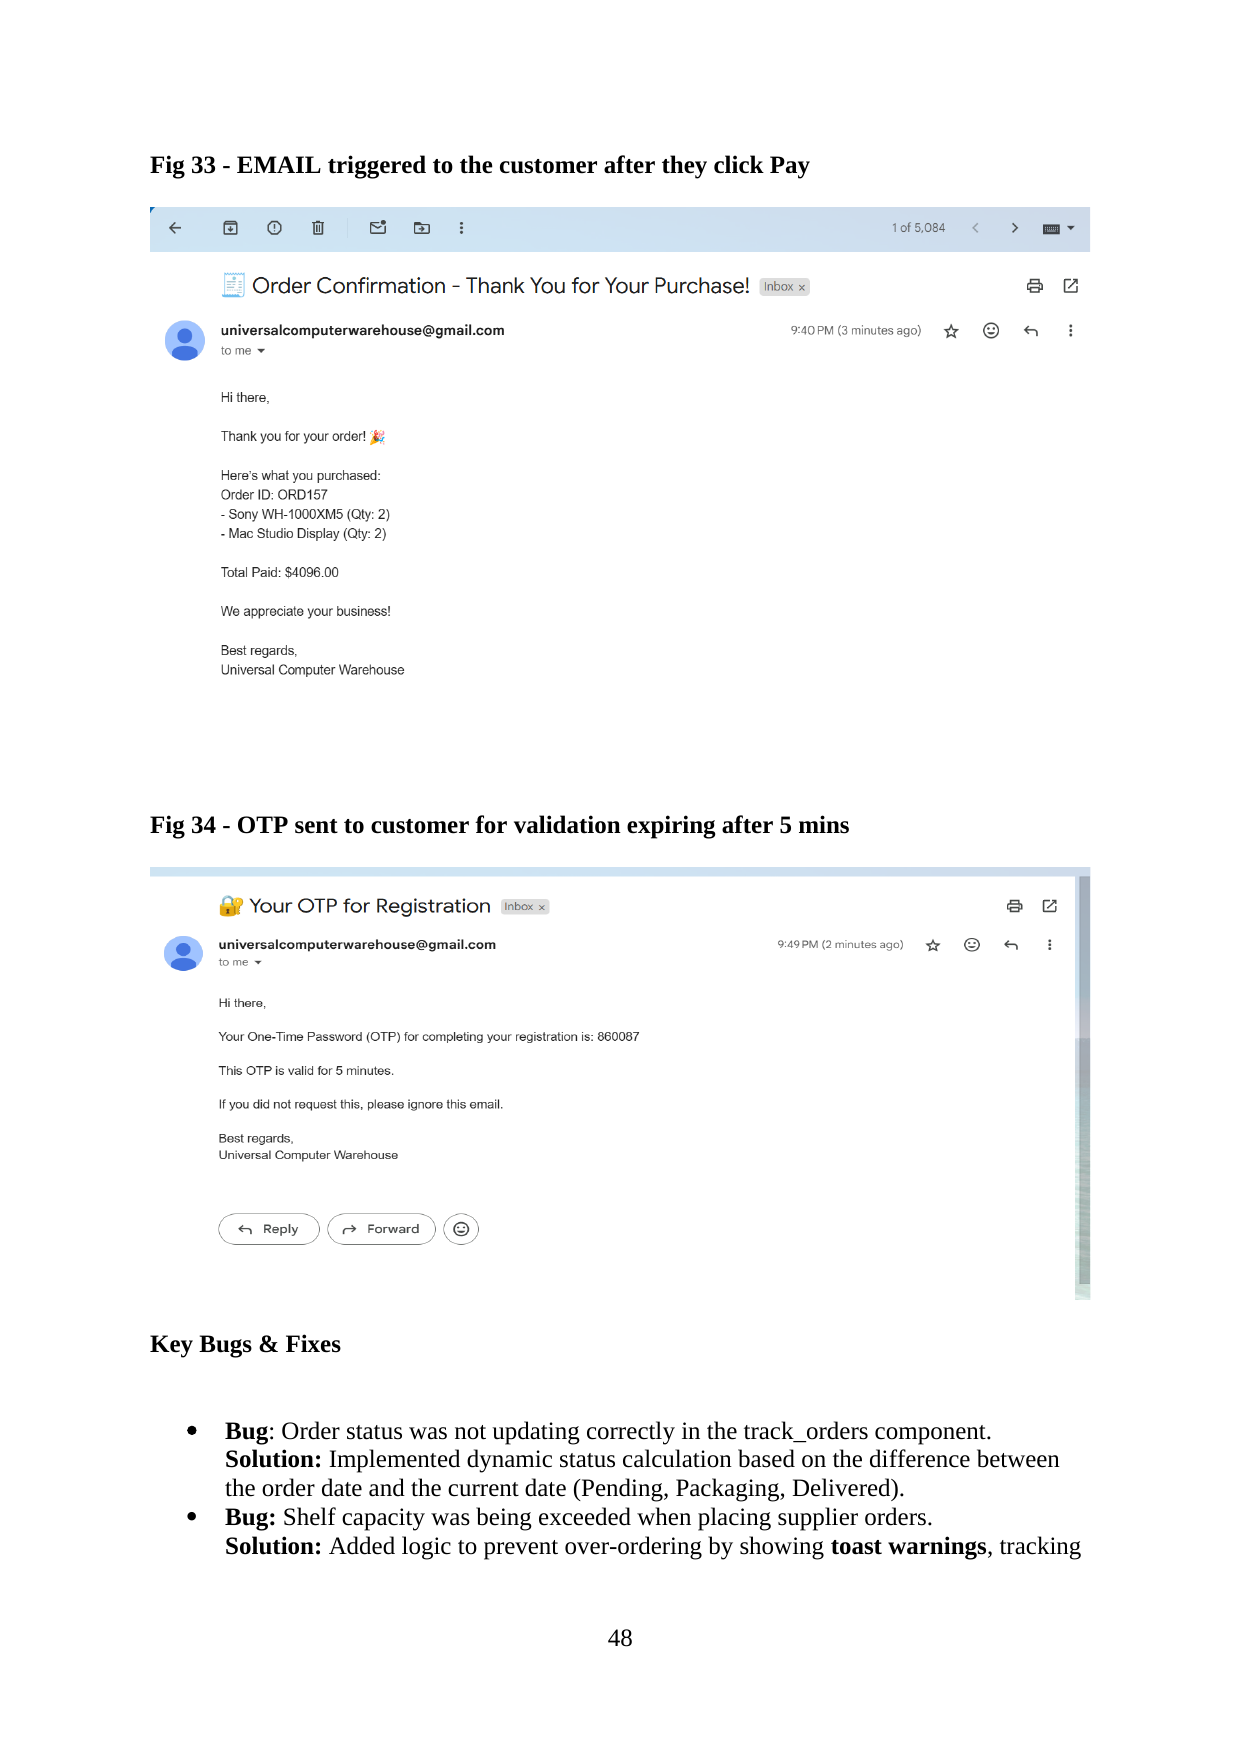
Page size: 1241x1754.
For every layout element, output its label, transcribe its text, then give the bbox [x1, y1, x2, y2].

picture [150, 207, 1091, 724]
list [187, 1502, 1090, 1559]
picture [150, 867, 1091, 1300]
list Bug: Order status was not updating correctly in the track_orders component. Solution: Implemented dynamic status calculation based on the difference between the order date and the current date (Pending, Packaging, Delivered). [187, 1416, 1090, 1502]
text Fig 33 - EMAIL triggered to the customer after they click Pay [150, 150, 1090, 179]
text Fig 34 - OTP sent to customer for validation expiring after 5 mins [150, 810, 1090, 867]
text Key Bugs & Fixes [150, 1329, 1090, 1387]
